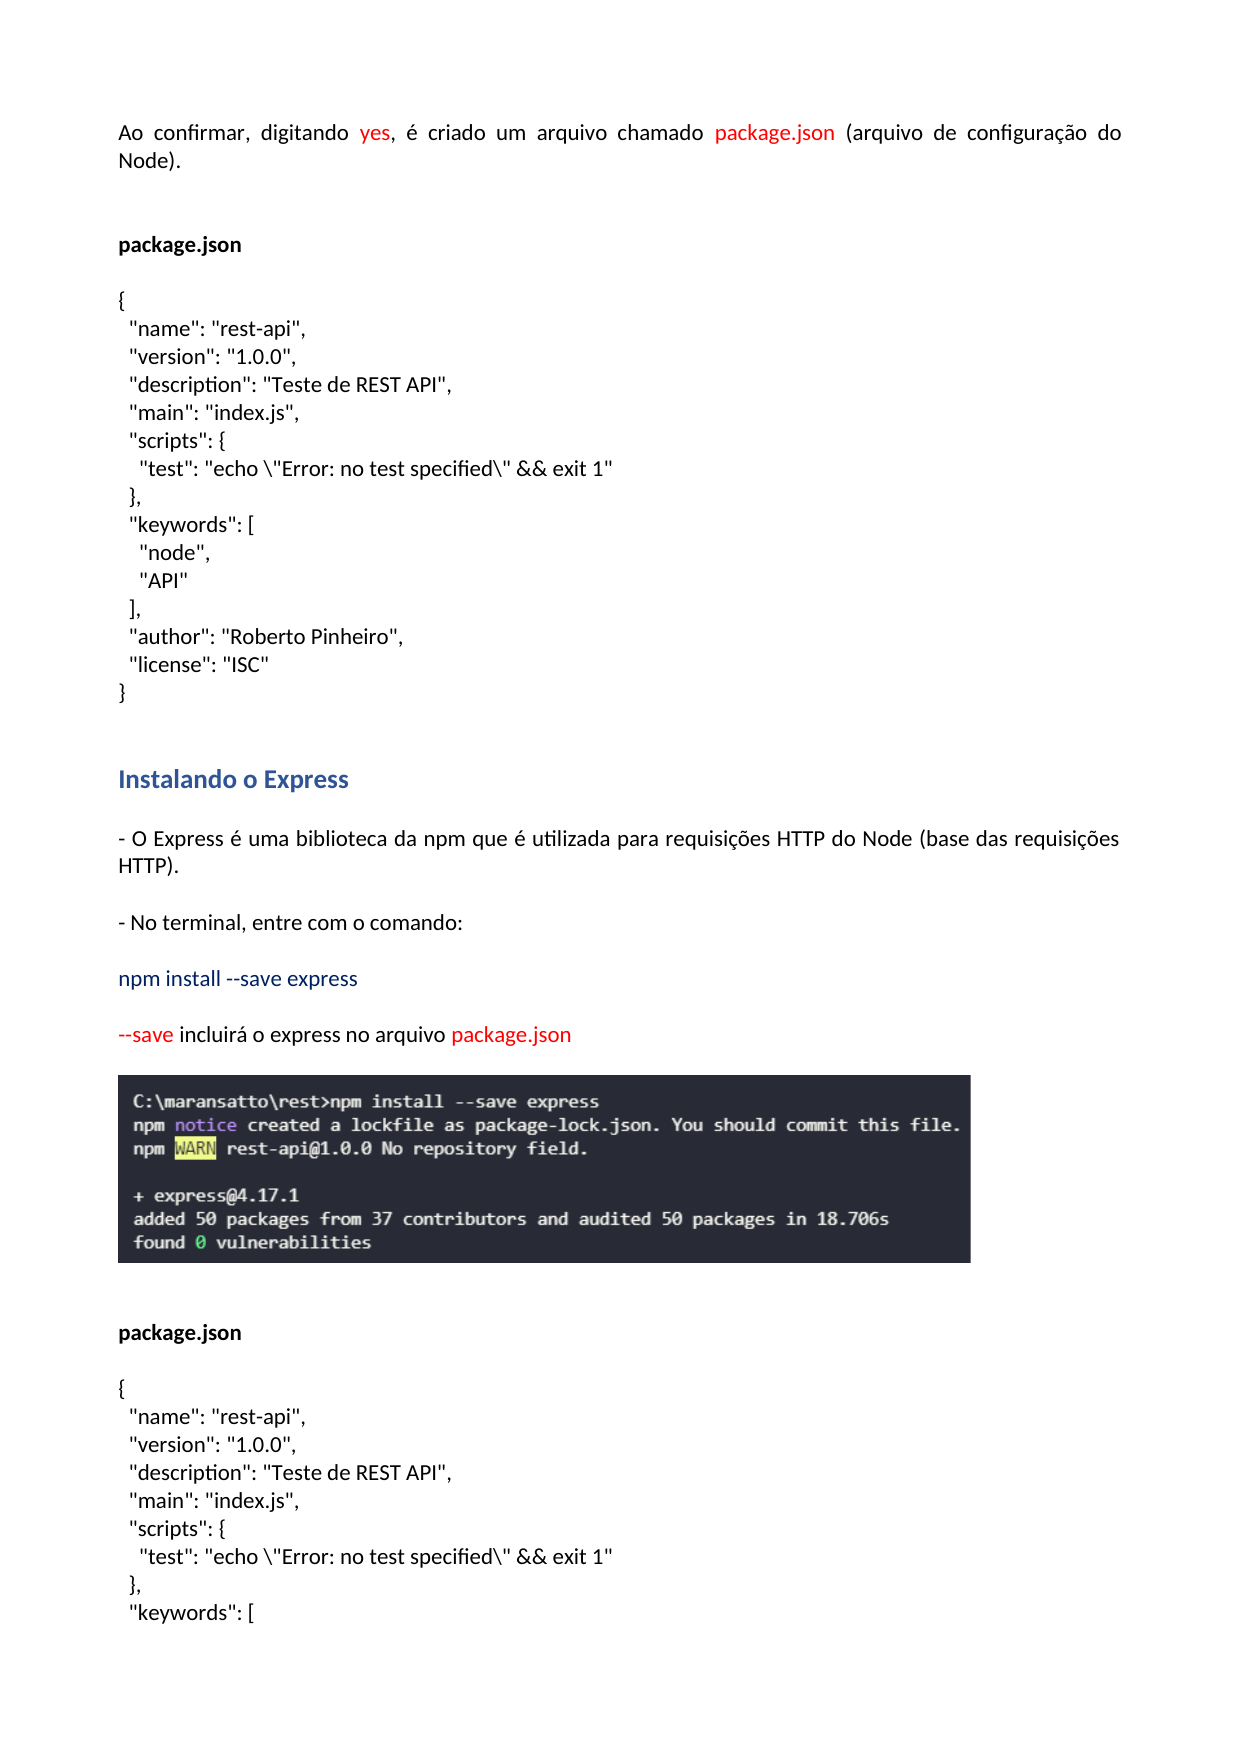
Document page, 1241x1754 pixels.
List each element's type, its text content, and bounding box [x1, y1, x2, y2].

text --save incluirá o express no arquivo package.json [118, 1020, 1122, 1048]
text "scripts": { [118, 426, 1122, 454]
text "test": "echo \"Error: no test specified\" && exit 1" [118, 1542, 1122, 1570]
text }, [118, 1570, 1122, 1598]
text "main": "index.js", [118, 1486, 1122, 1514]
text } [118, 678, 1122, 707]
text package.json [118, 1318, 1122, 1346]
text }, [118, 482, 1122, 510]
text "scripts": { [118, 1514, 1122, 1542]
text "name": "rest-api", [118, 1402, 1122, 1430]
text "author": "Roberto Pinheiro", [118, 622, 1122, 651]
picture [118, 1075, 971, 1263]
text "license": "ISC" [118, 651, 1122, 678]
text - No terminal, entre com o comando: [118, 908, 1122, 936]
text { [118, 286, 1122, 314]
text "keywords": [ [118, 1598, 1122, 1626]
text "test": "echo \"Error: no test specified\" && exit 1" [118, 454, 1122, 482]
text - O Express é uma biblioteca da npm que é utilizada para requisições HTTP do Node (base das requisições HTTP). [118, 824, 1122, 880]
text ], [118, 594, 1122, 622]
text package.json [118, 230, 1122, 258]
text "description": "Teste de REST API", [118, 370, 1122, 398]
text npm install --save express [118, 964, 1122, 992]
text "API" [118, 566, 1122, 594]
subtitle Instalando o Express [118, 763, 1122, 796]
text "name": "rest-api", [118, 314, 1122, 342]
text "version": "1.0.0", [118, 342, 1122, 370]
text "keywords": [ [118, 510, 1122, 538]
text "node", [118, 538, 1122, 566]
text Ao confirmar, digitando yes, é criado um arquivo chamado package.json (arquivo de configuração do Node). [118, 118, 1122, 174]
text "description": "Teste de REST API", [118, 1458, 1122, 1486]
text "version": "1.0.0", [118, 1430, 1122, 1458]
text { [118, 1374, 1122, 1402]
text "main": "index.js", [118, 398, 1122, 426]
